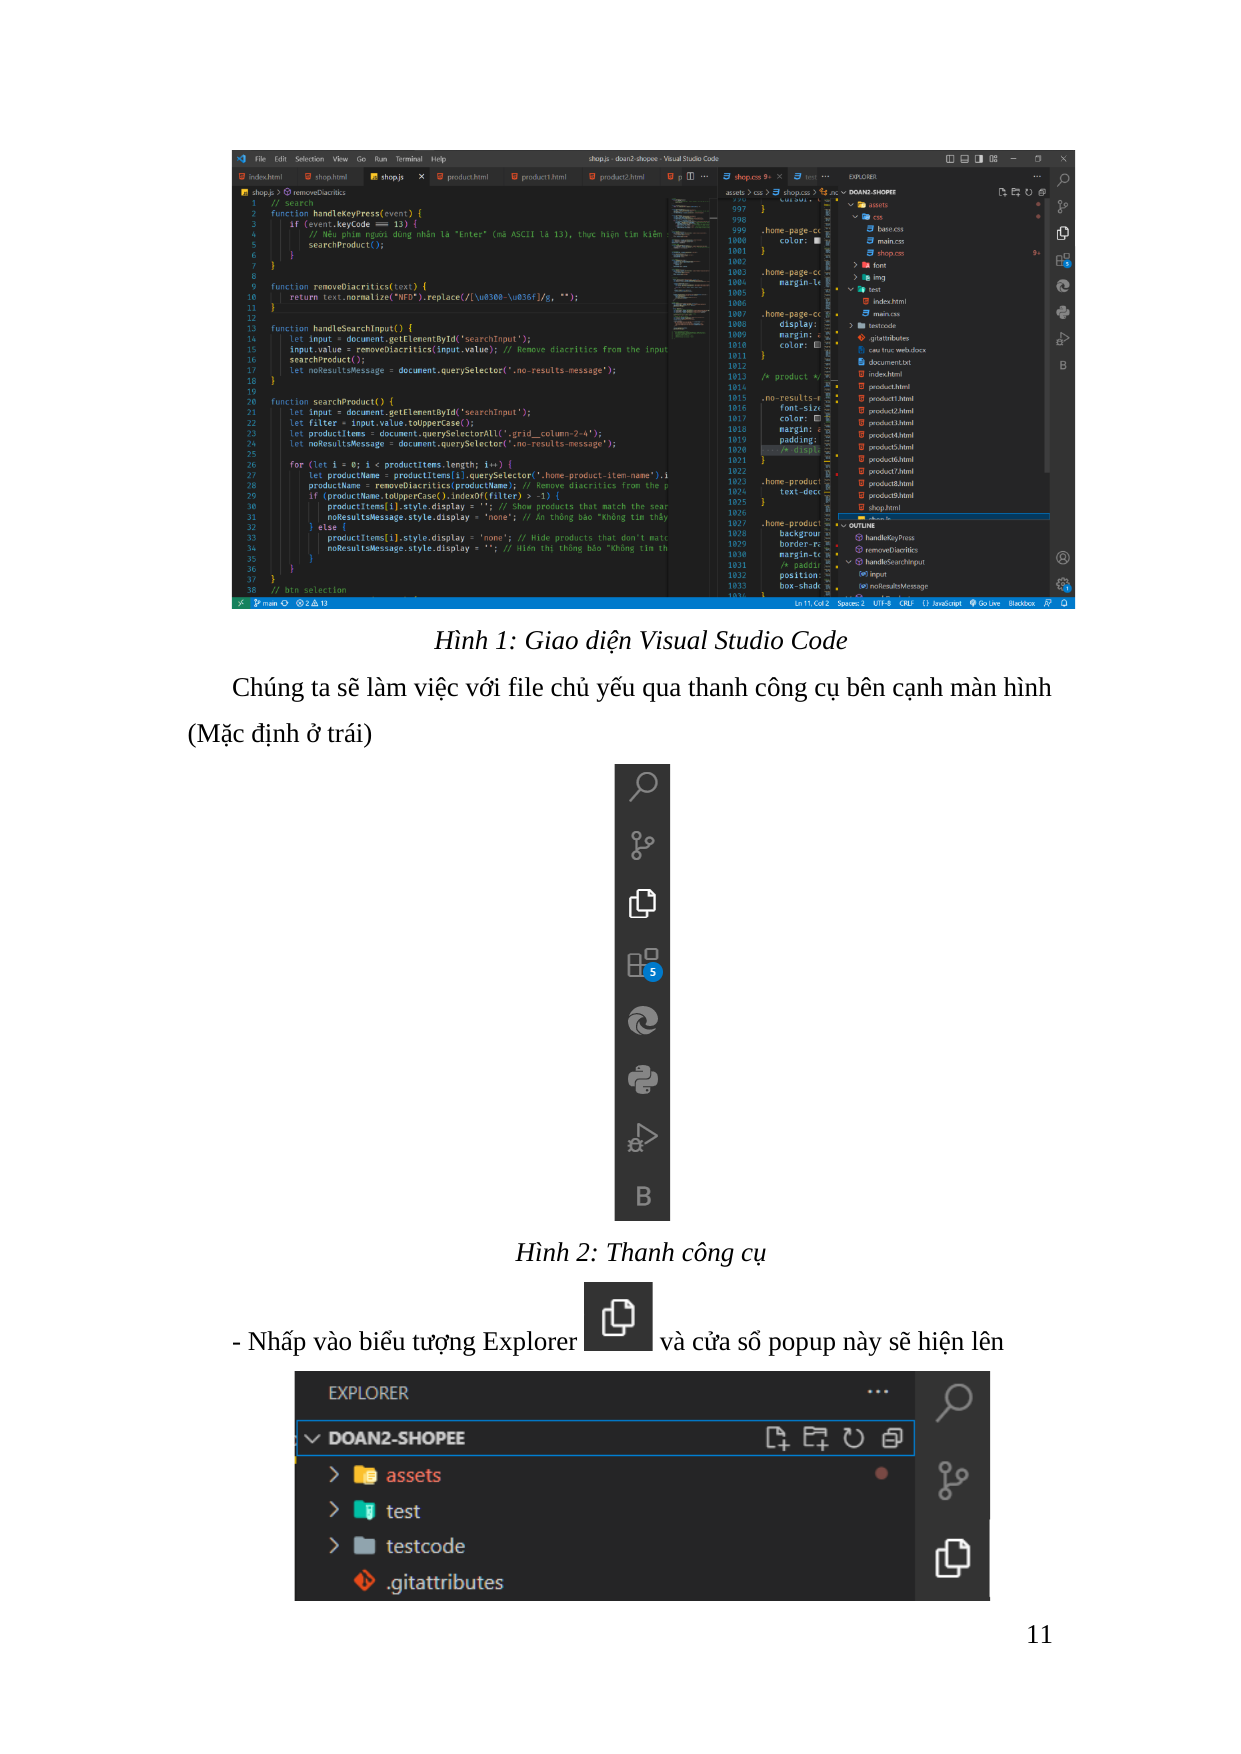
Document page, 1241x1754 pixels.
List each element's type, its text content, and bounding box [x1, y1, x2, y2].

text Chúng ta sẽ làm việc với file chủ yếu qua thanh công cụ bên cạnh màn hình (Mặc định ở trái) [187, 671, 1053, 749]
text Hình 1: Giao diện Visual Studio Code [187, 624, 1053, 655]
text Hình 2: Thanh công cụ [187, 1236, 1053, 1267]
picture [294, 1371, 991, 1601]
picture [584, 1282, 653, 1351]
picture [231, 150, 1076, 609]
text - Nhấp vào biểu tượng Explorer và cửa sổ popup này sẽ hiện lên [187, 1283, 1053, 1356]
picture [614, 764, 671, 1221]
